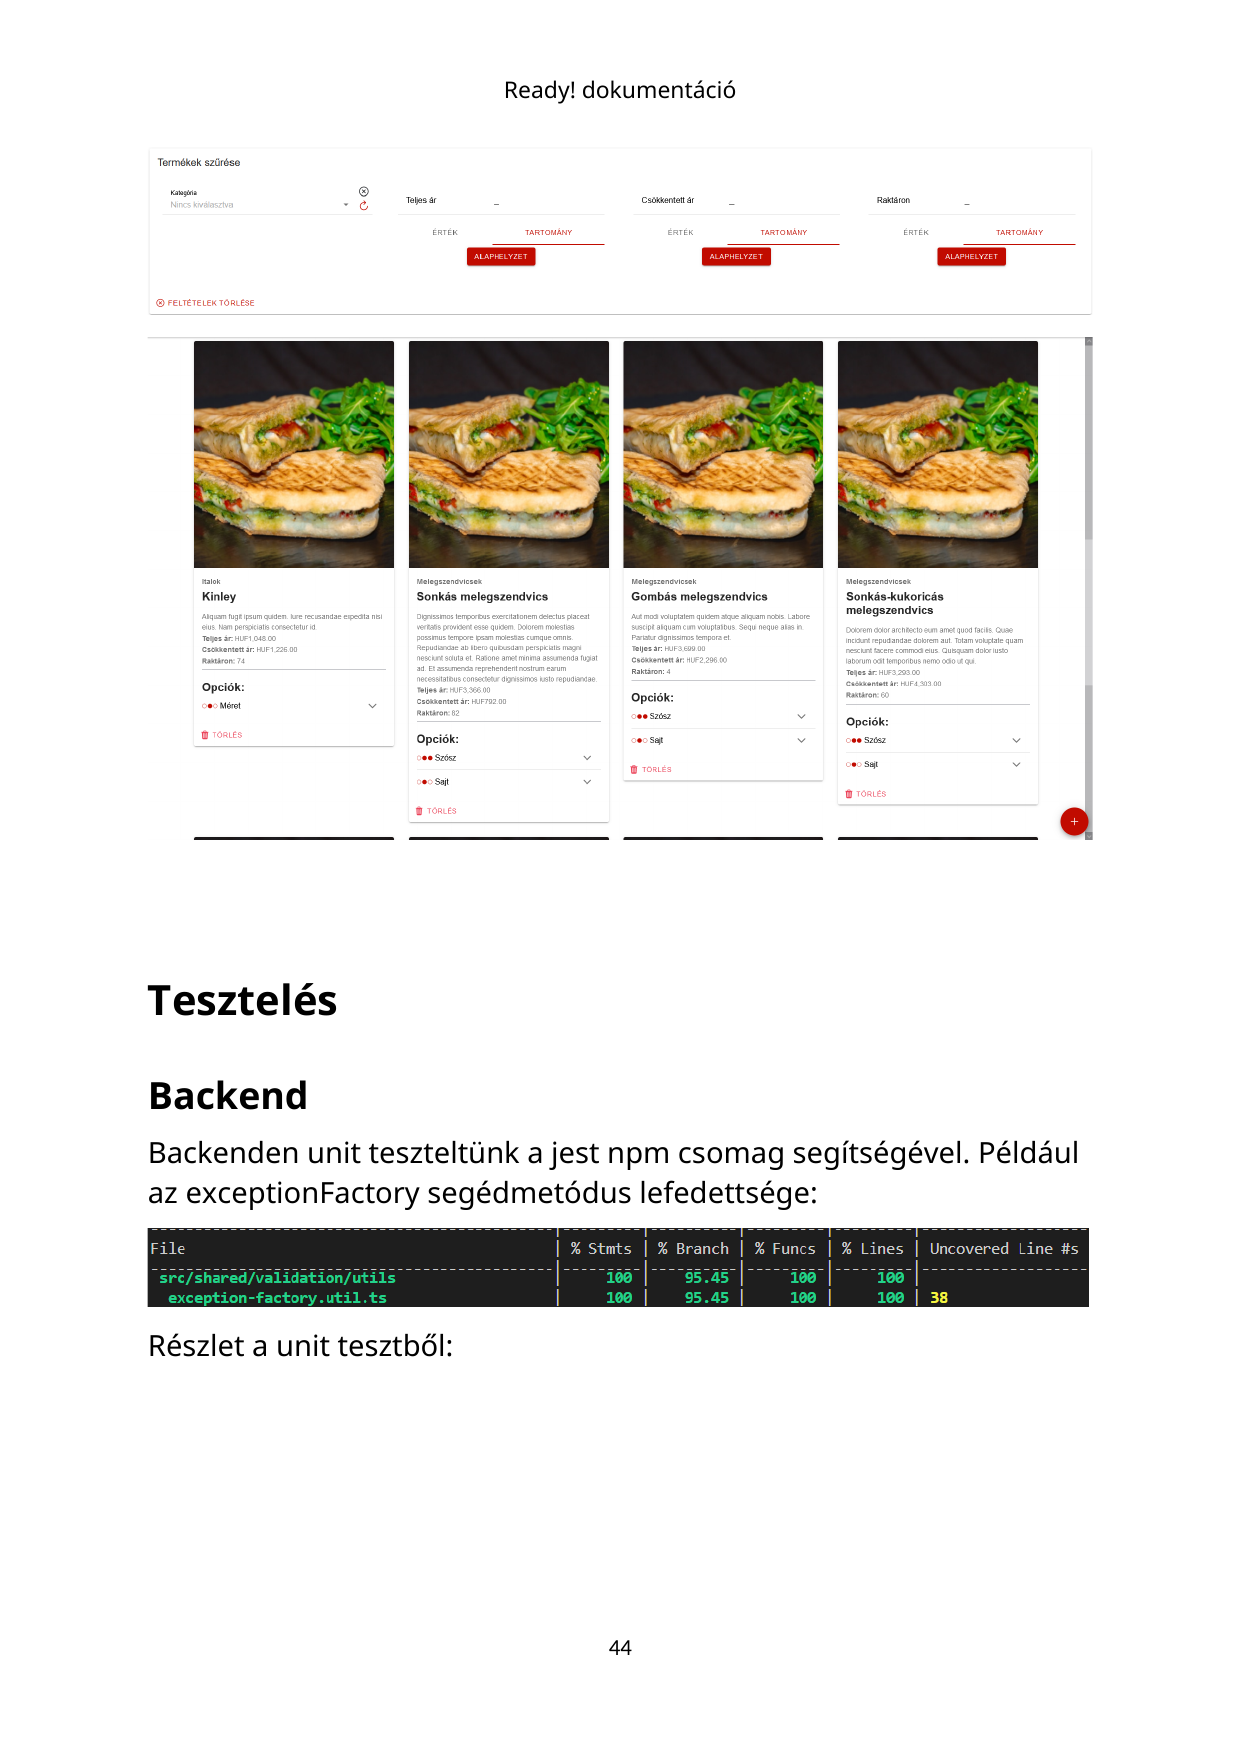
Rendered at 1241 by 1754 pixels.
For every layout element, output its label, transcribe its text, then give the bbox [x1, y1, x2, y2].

subtitle Backend [148, 1069, 1093, 1120]
subtitle Tesztelés [148, 970, 1093, 1027]
picture [147, 1228, 1093, 1309]
picture [147, 337, 1093, 840]
picture [147, 147, 1093, 315]
text Backenden unit teszteltünk a jest npm csomag segítségével. Például az exceptionFactory segédmetódus lefedettsége: [148, 1133, 1093, 1212]
text Részlet a unit tesztből: [148, 1325, 1093, 1365]
